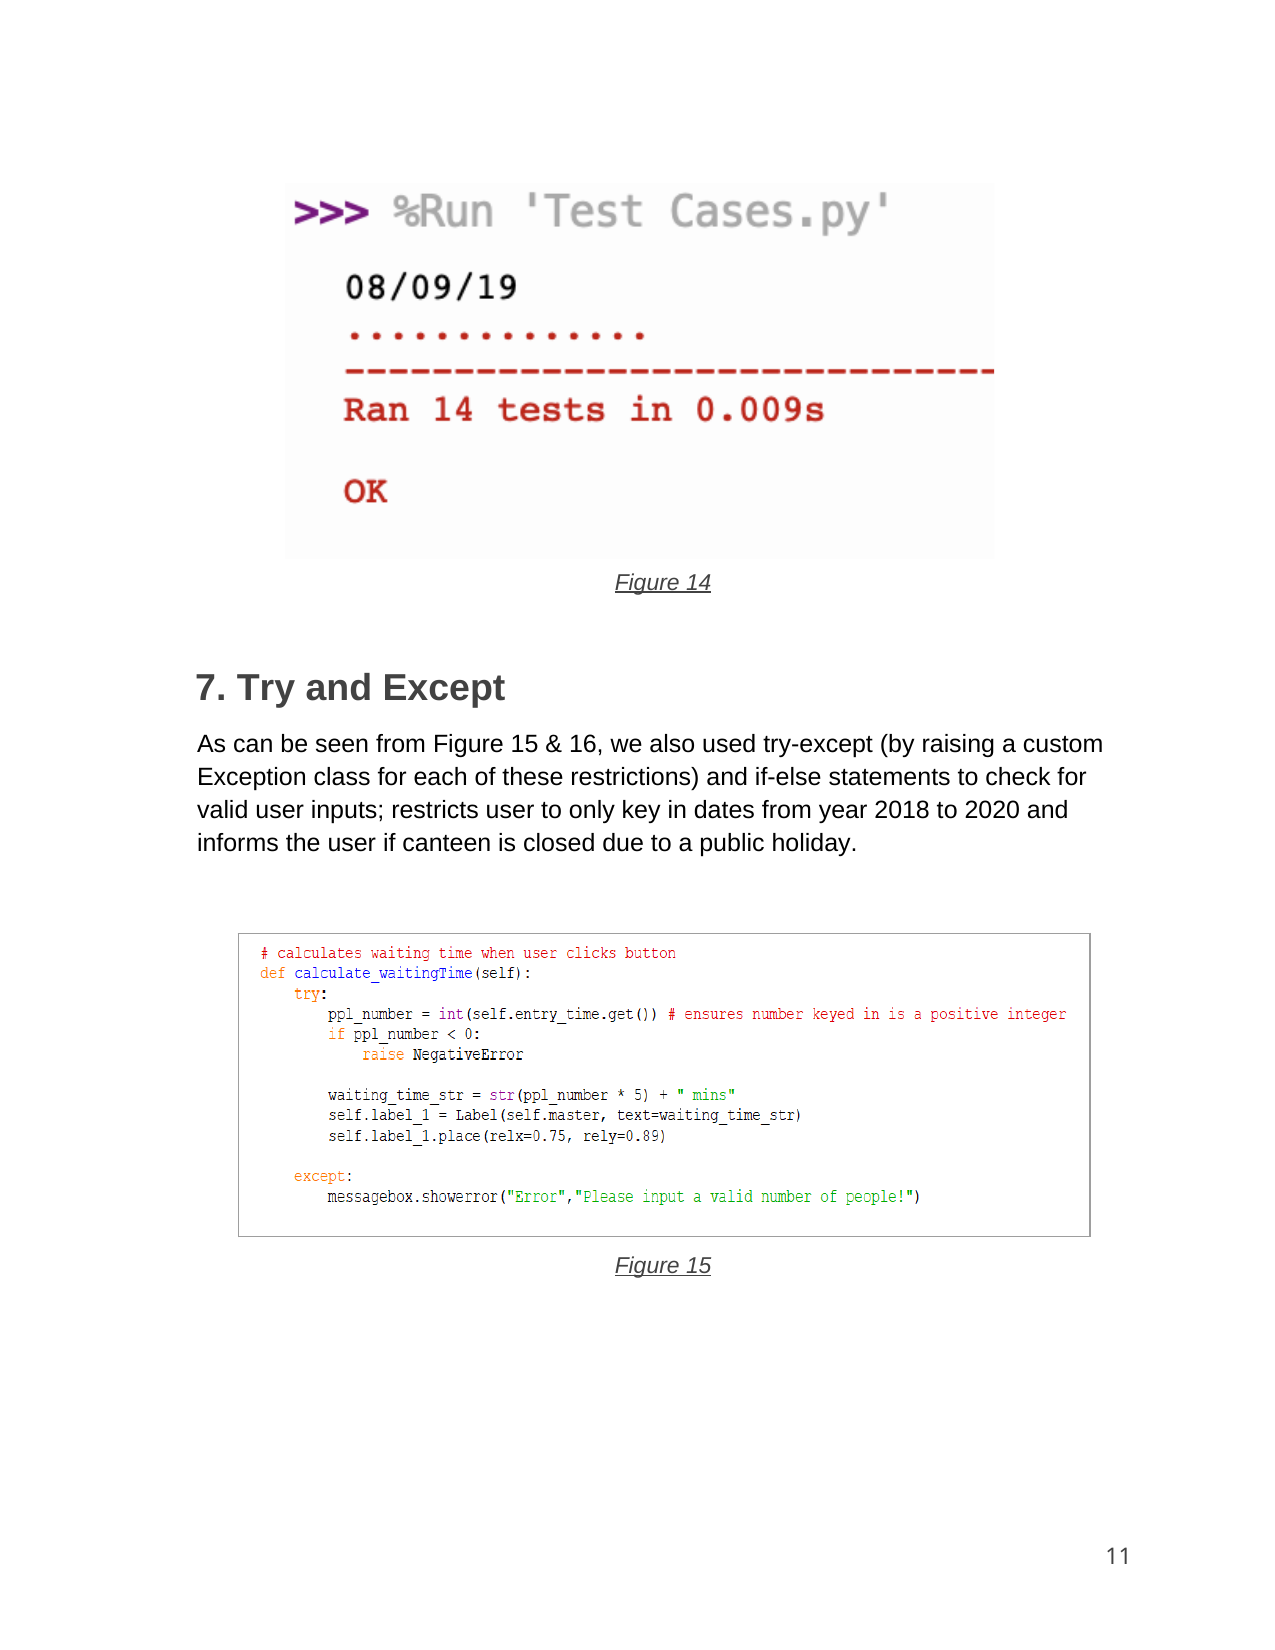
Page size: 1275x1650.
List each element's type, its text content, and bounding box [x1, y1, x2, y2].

text Figure 14 [197, 580, 641, 593]
text Figure 15 [197, 1263, 641, 1276]
picture [285, 183, 995, 559]
text Figure 14 [643, 580, 1131, 593]
picture [239, 934, 1089, 1236]
text As can be seen from Figure 15 & 16, we also used try-except (by raising a custom Exception class for each of these restrictions) and if-else statements to check for valid user inputs; restricts user to only key in dates from year 2018 to 2020 and informs the user if canteen is closed due to a public holiday. [197, 729, 1131, 857]
subtitle 7. Try and Except [195, 665, 1084, 708]
text Figure 15 [643, 1263, 1131, 1276]
